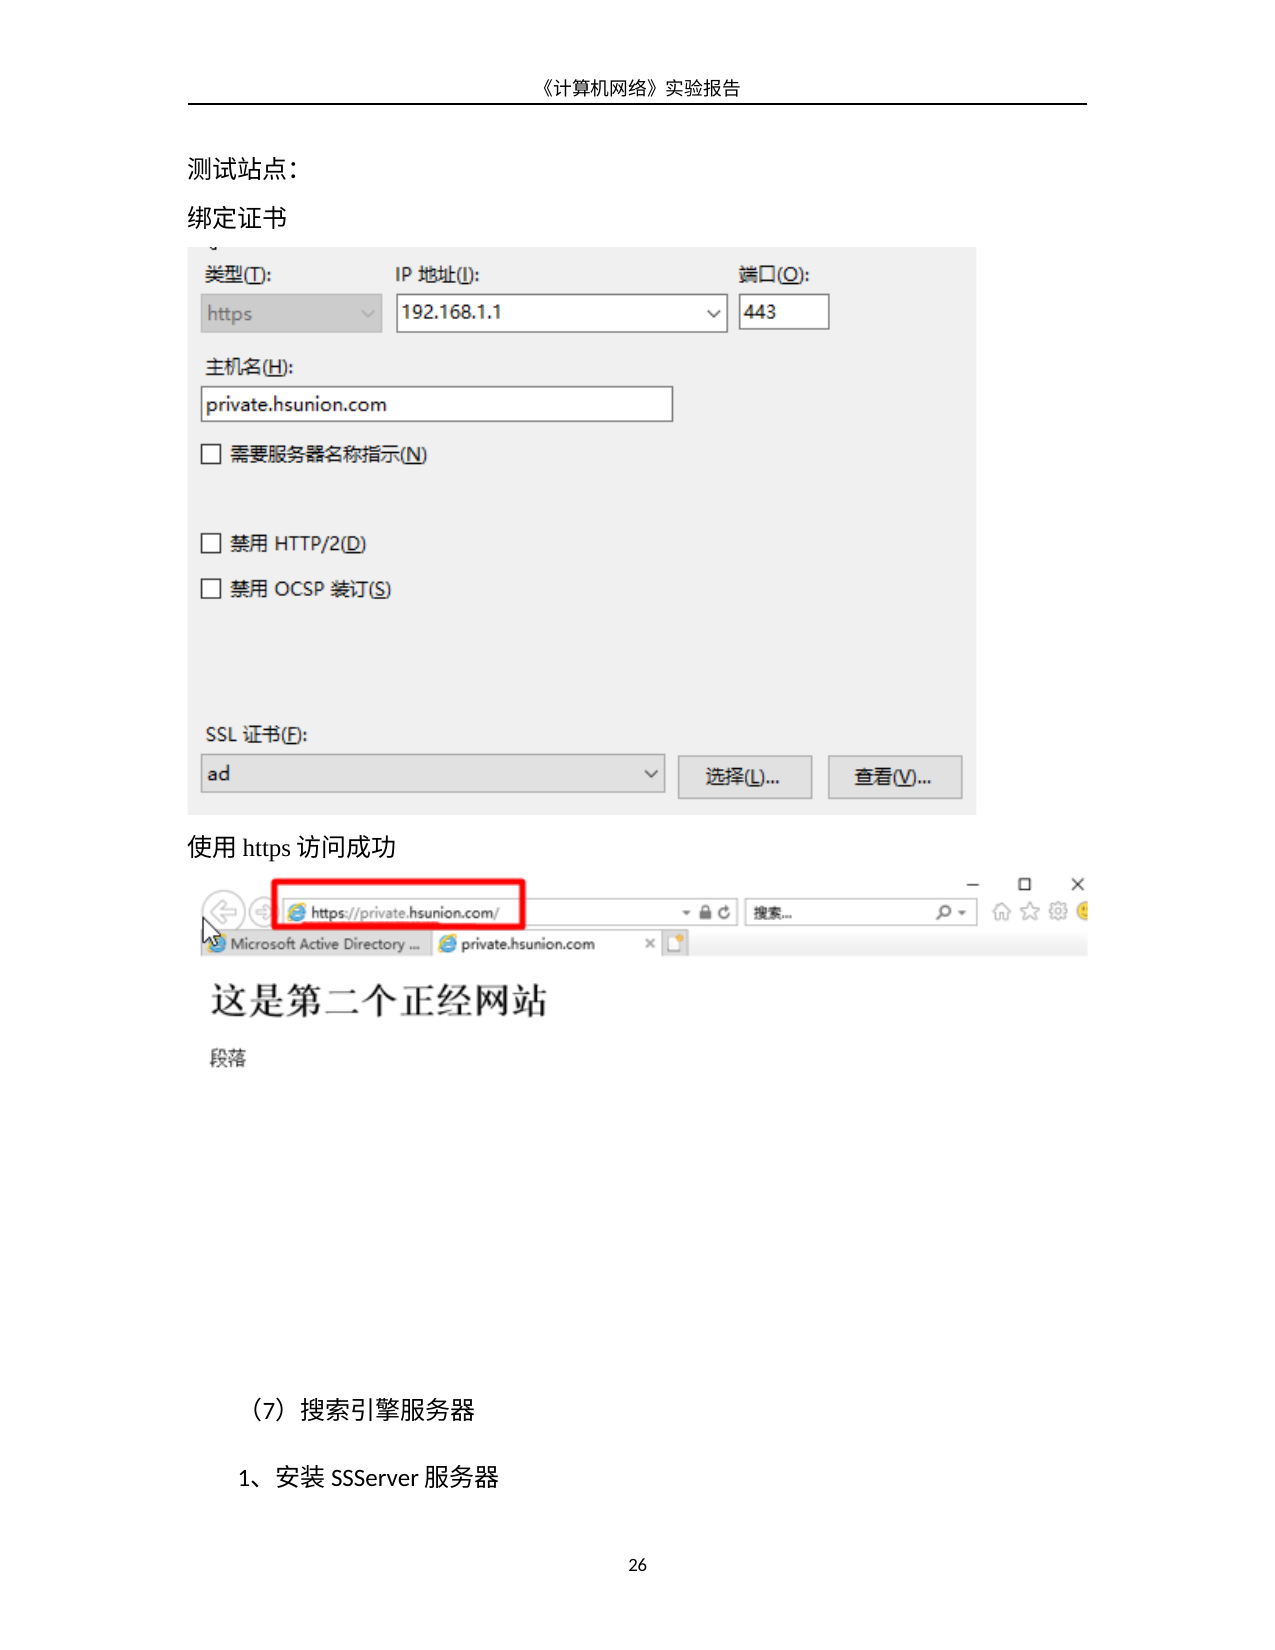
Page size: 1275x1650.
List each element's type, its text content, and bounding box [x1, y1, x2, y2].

text 使用https访问成功 [187, 827, 1087, 863]
picture [187, 876, 1088, 1378]
text 1、安装 SSServer 服务器 [187, 1457, 1087, 1493]
text 绑定证书 [187, 199, 1087, 235]
text （7）搜索引擎服务器 [187, 1390, 1087, 1427]
text 测试站点： [187, 150, 1087, 186]
picture [187, 247, 977, 815]
